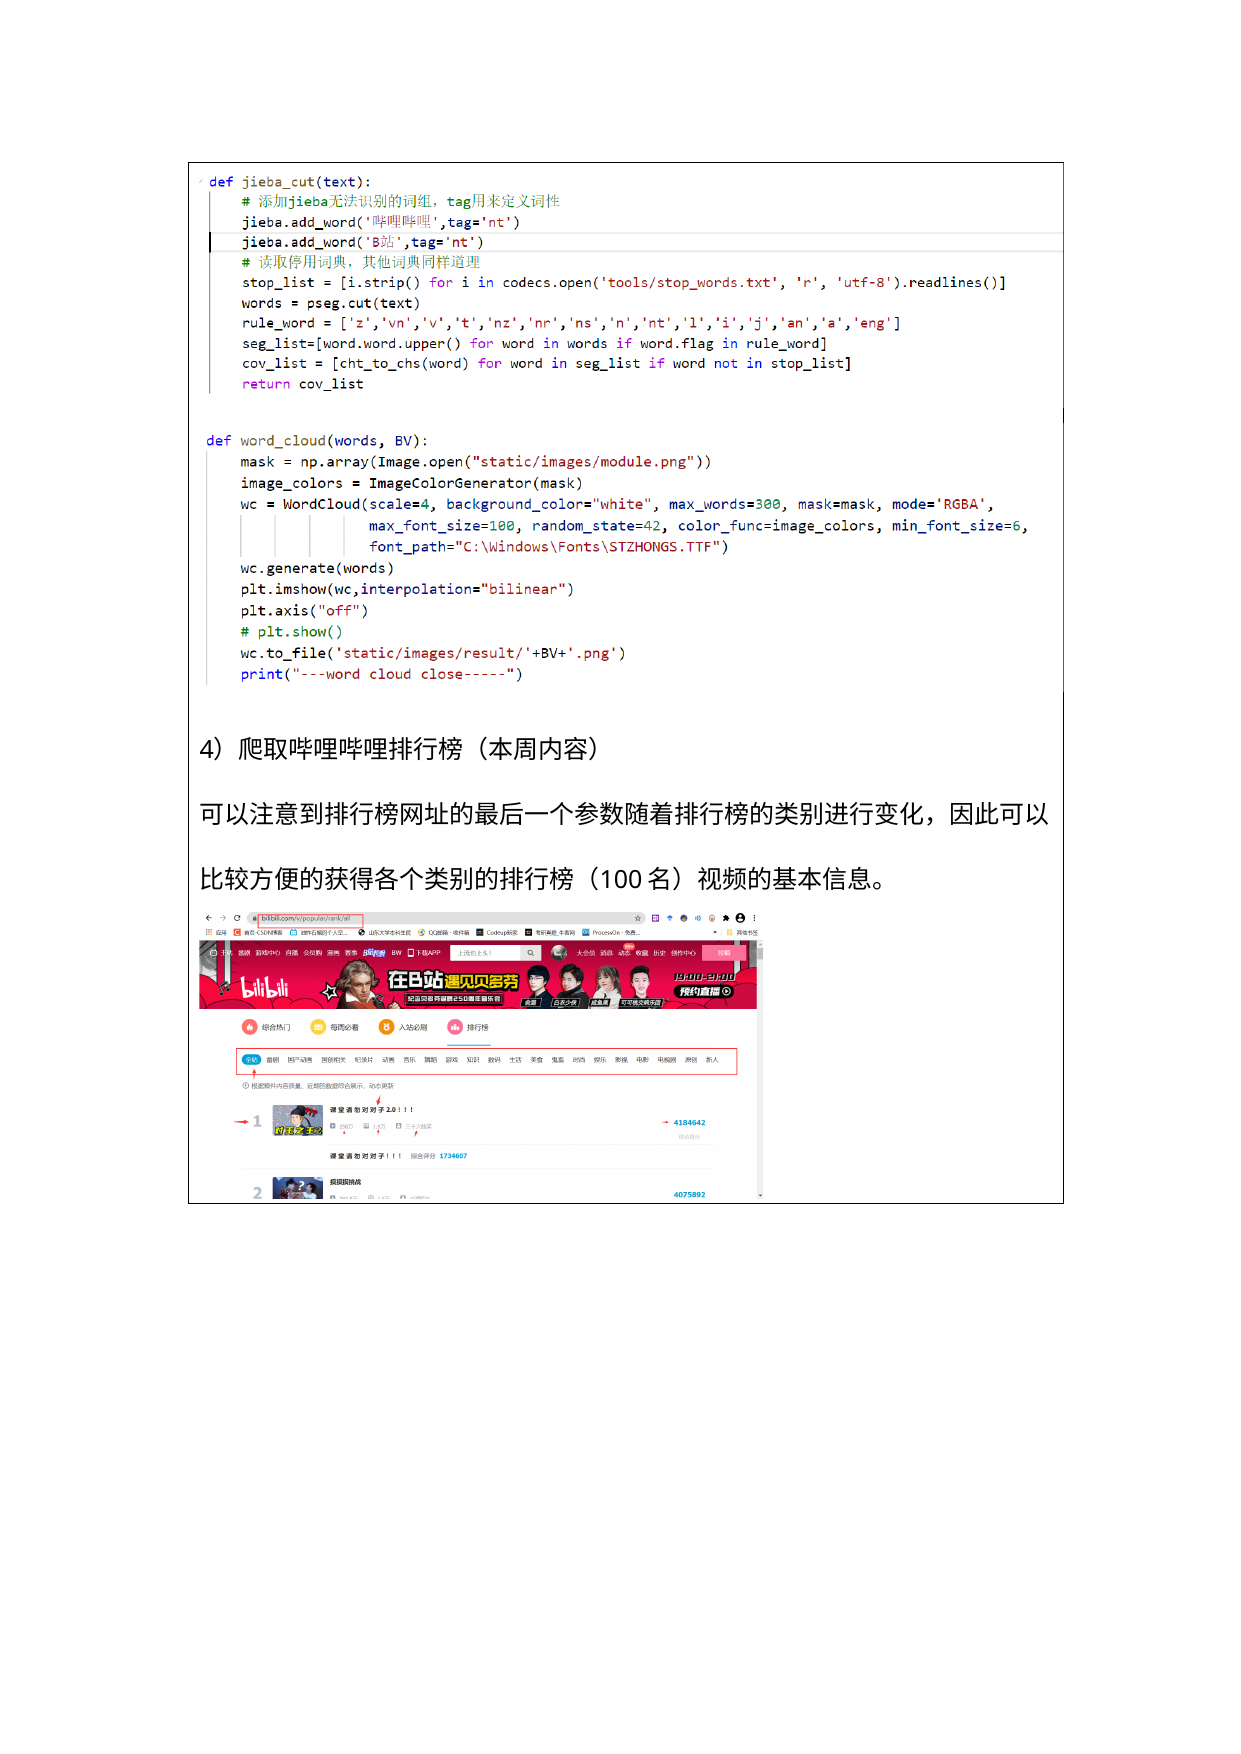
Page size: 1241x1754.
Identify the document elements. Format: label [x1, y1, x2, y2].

picture [199, 910, 764, 1199]
picture [199, 423, 1064, 692]
picture [199, 163, 1064, 408]
table_cell [189, 163, 1063, 1203]
